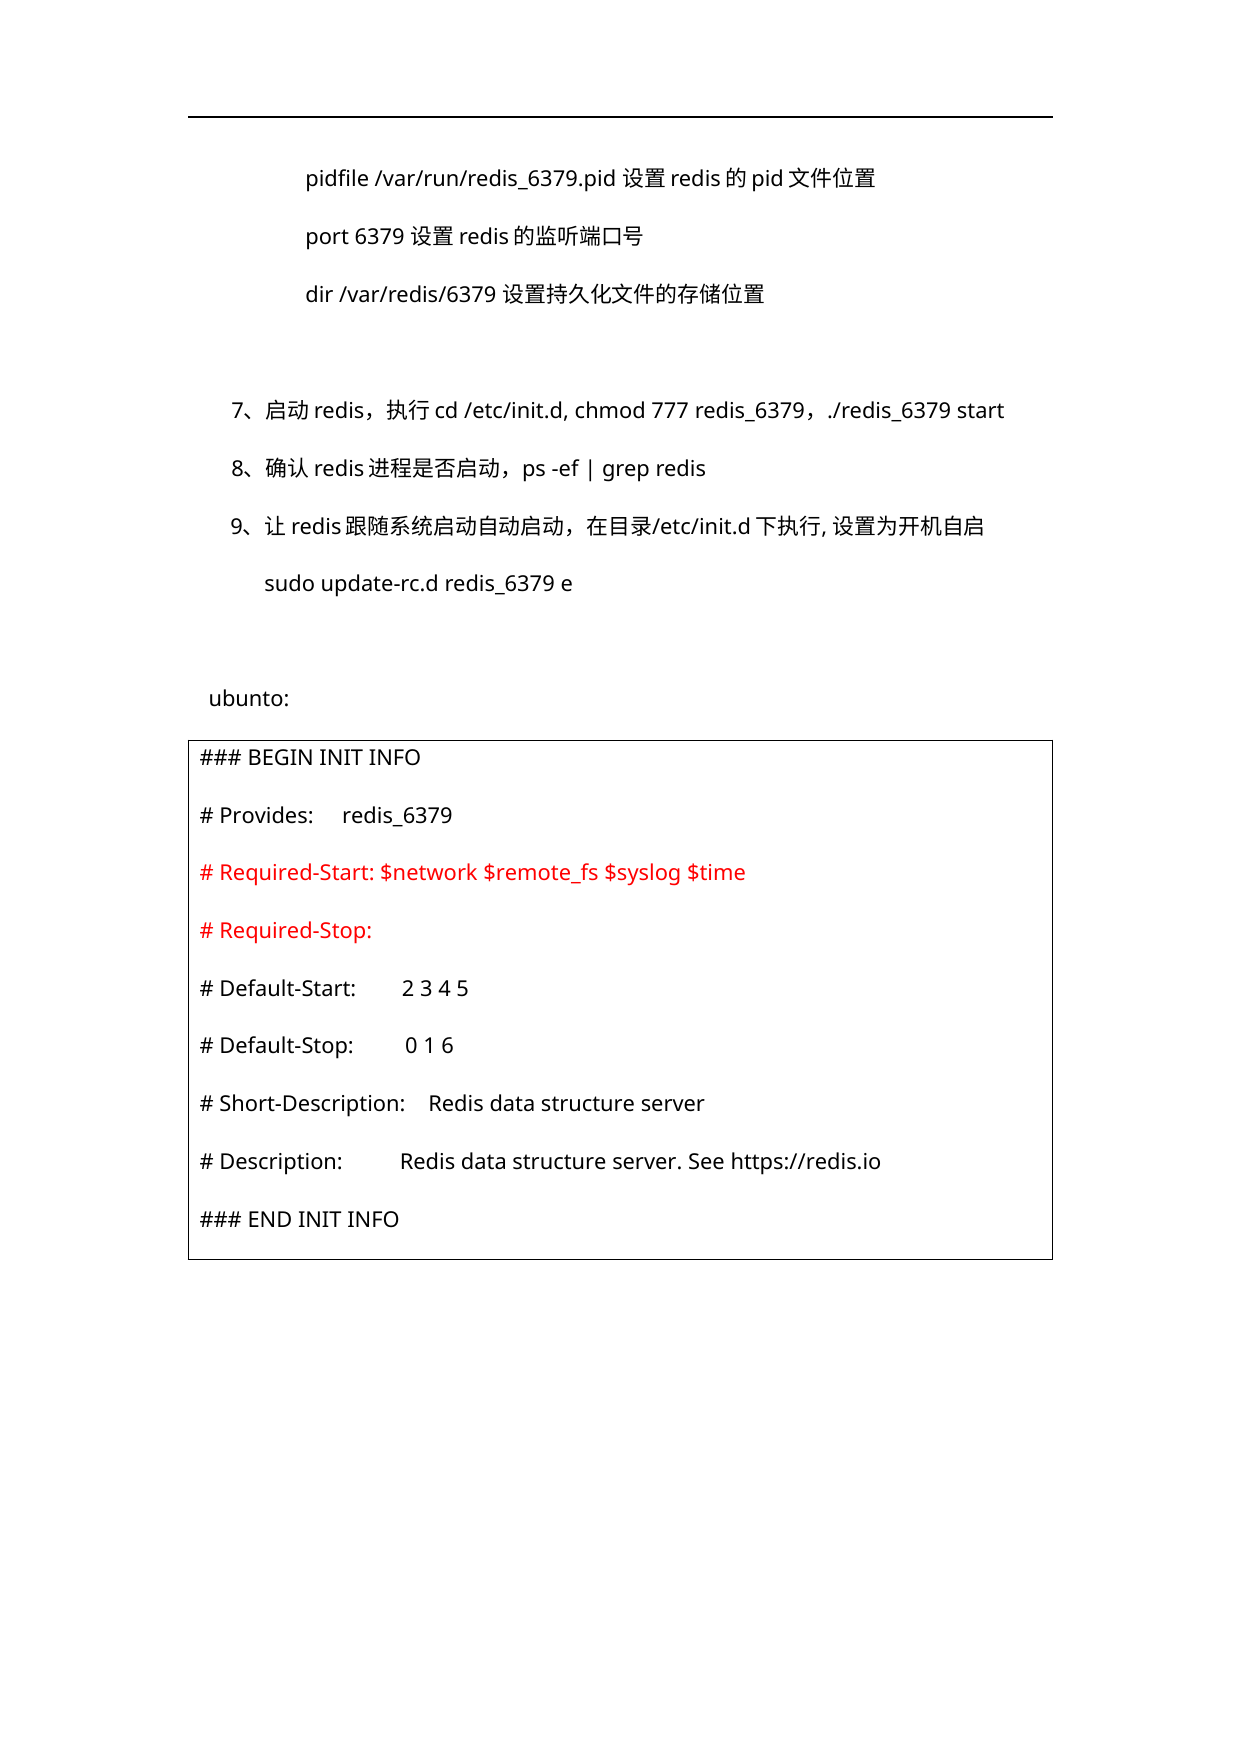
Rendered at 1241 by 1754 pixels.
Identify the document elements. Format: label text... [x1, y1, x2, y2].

text 8、确认redis进程是否启动，ps -ef | grep redis [187, 450, 1053, 483]
text ubunto: [187, 682, 1053, 714]
table_header ### BEGIN INIT INFO # Provides: redis_6379 # Required-Start: $network $remote_fs $syslog $time # Required-Stop: # Default-Start: 2 3 4 5 # Default-Stop: 0 1 6 # Short-Description: Redis data structure server # Description: Redis data structure server. See https://redis.io ### END INIT INFO [189, 741, 1052, 1259]
text sudo update-rc.d redis_6379 e [187, 566, 1053, 599]
text 9、让redis跟随系统启动自动启动，在目录/etc/init.d下执行, 设置为开机自启 [187, 508, 1053, 541]
text dir /var/redis/6379 设置持久化文件的存储位置 [187, 277, 1053, 309]
text pidfile /var/run/redis_6379.pid 设置redis的pid文件位置 [187, 161, 1053, 193]
text 7、启动redis，执行cd /etc/init.d, chmod 777 redis_6379，./redis_6379 start [187, 392, 1053, 425]
text port 6379 设置redis的监听端口号 [187, 218, 1053, 251]
